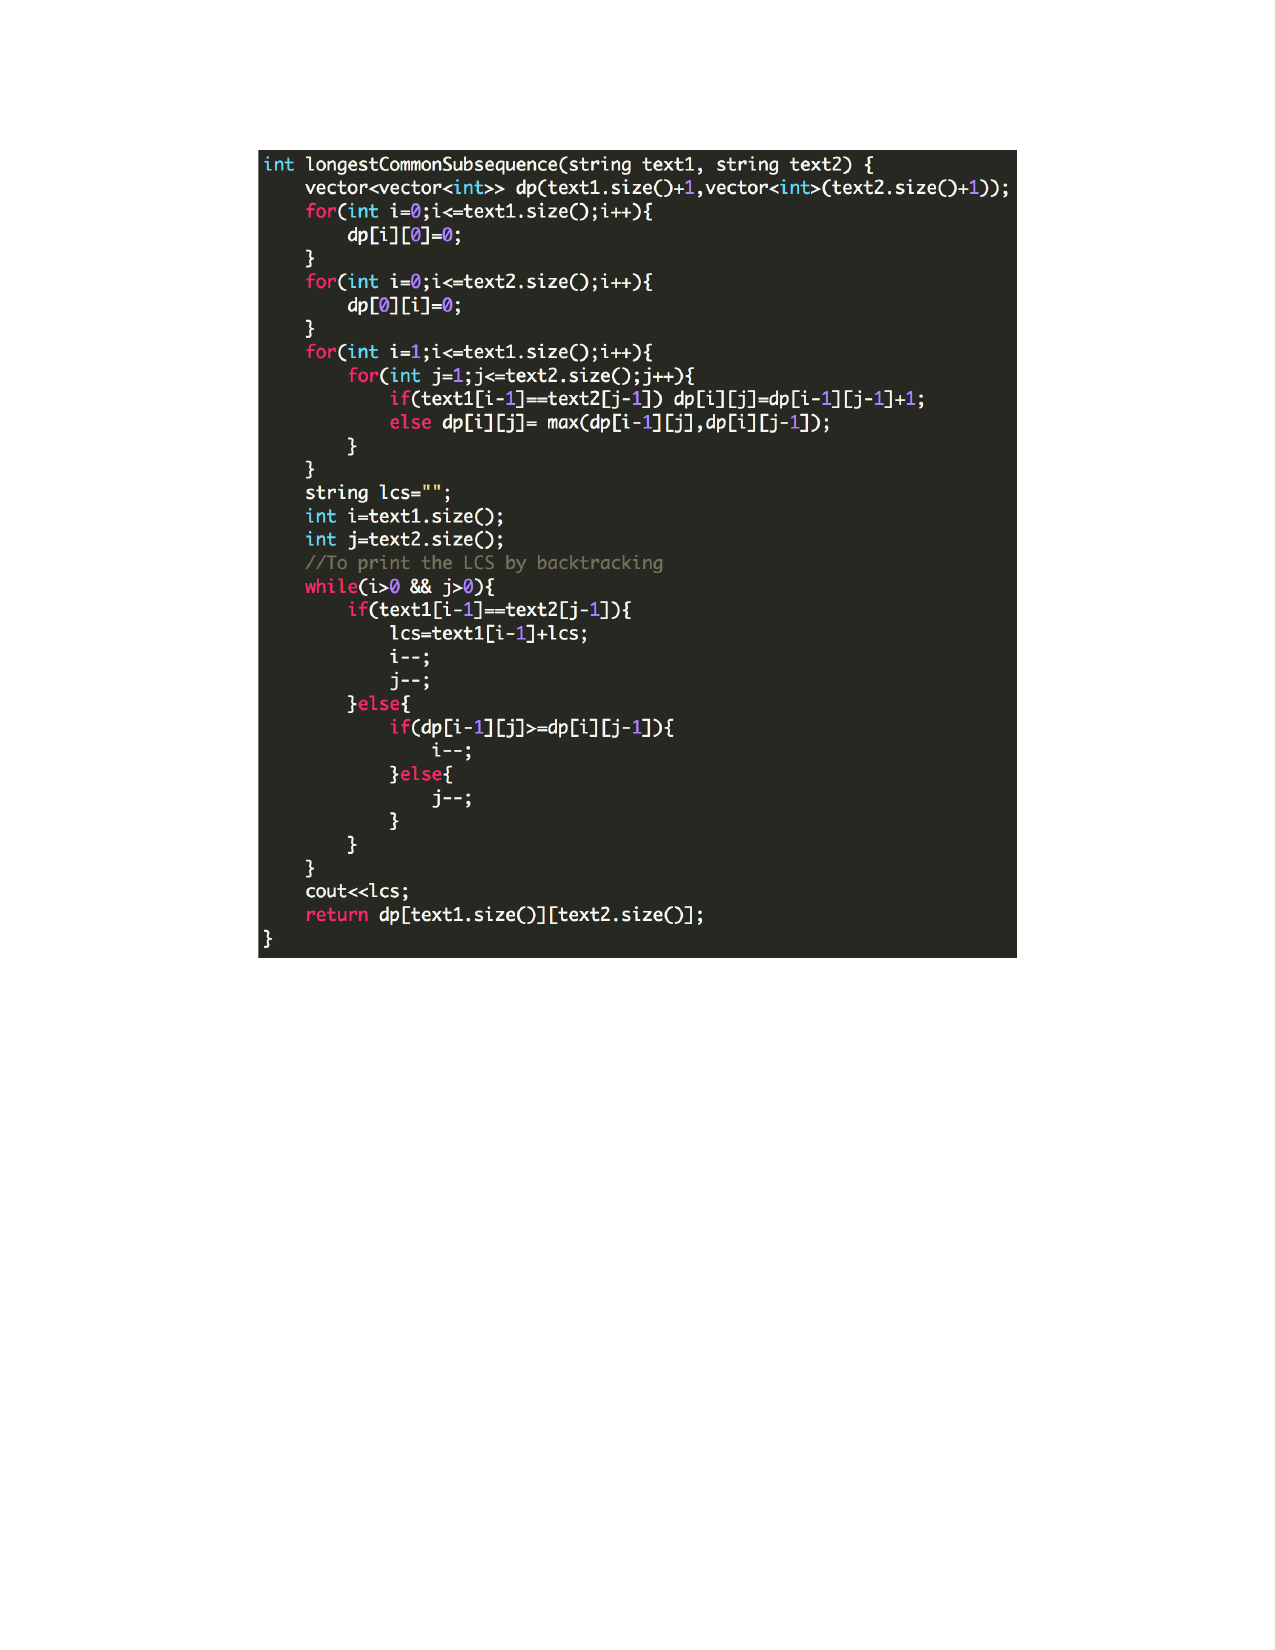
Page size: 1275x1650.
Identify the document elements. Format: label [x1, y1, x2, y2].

picture [258, 150, 1017, 958]
